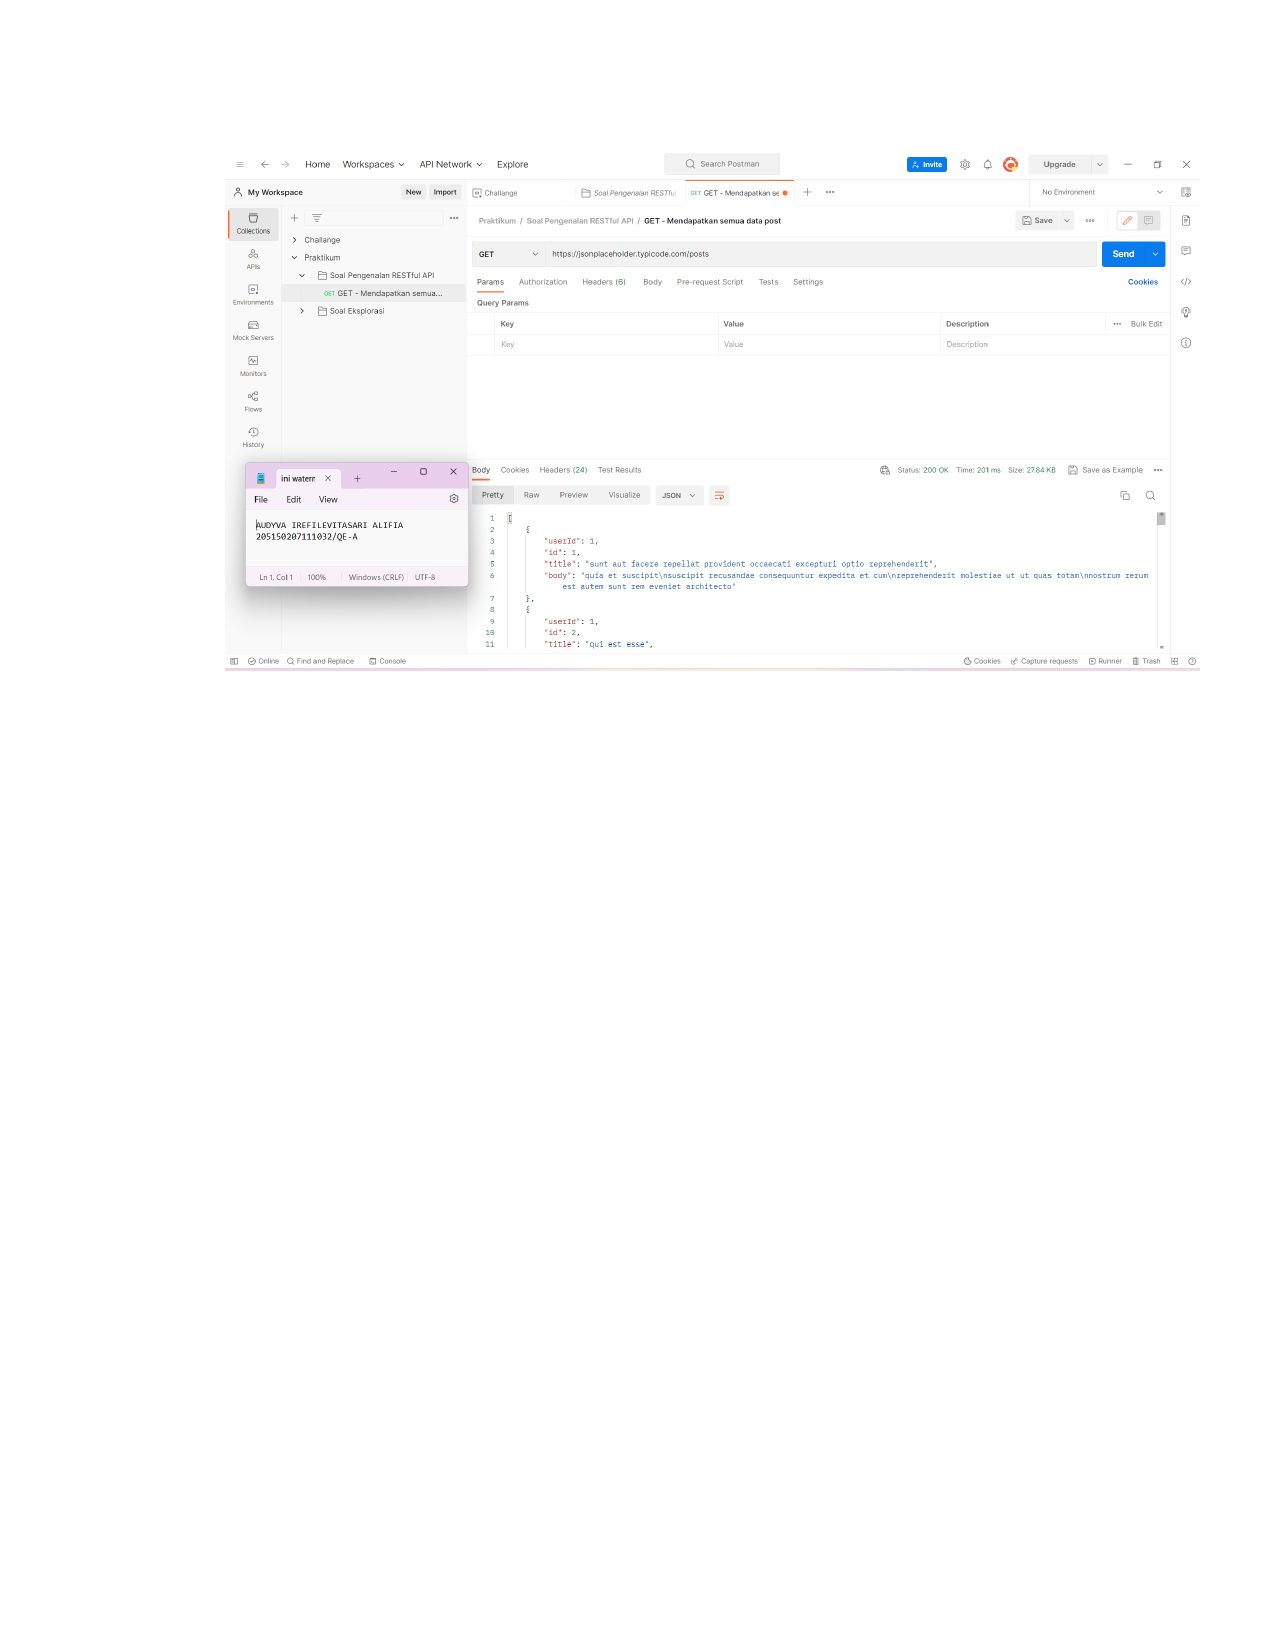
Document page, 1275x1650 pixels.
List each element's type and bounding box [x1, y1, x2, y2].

picture [225, 150, 1200, 671]
